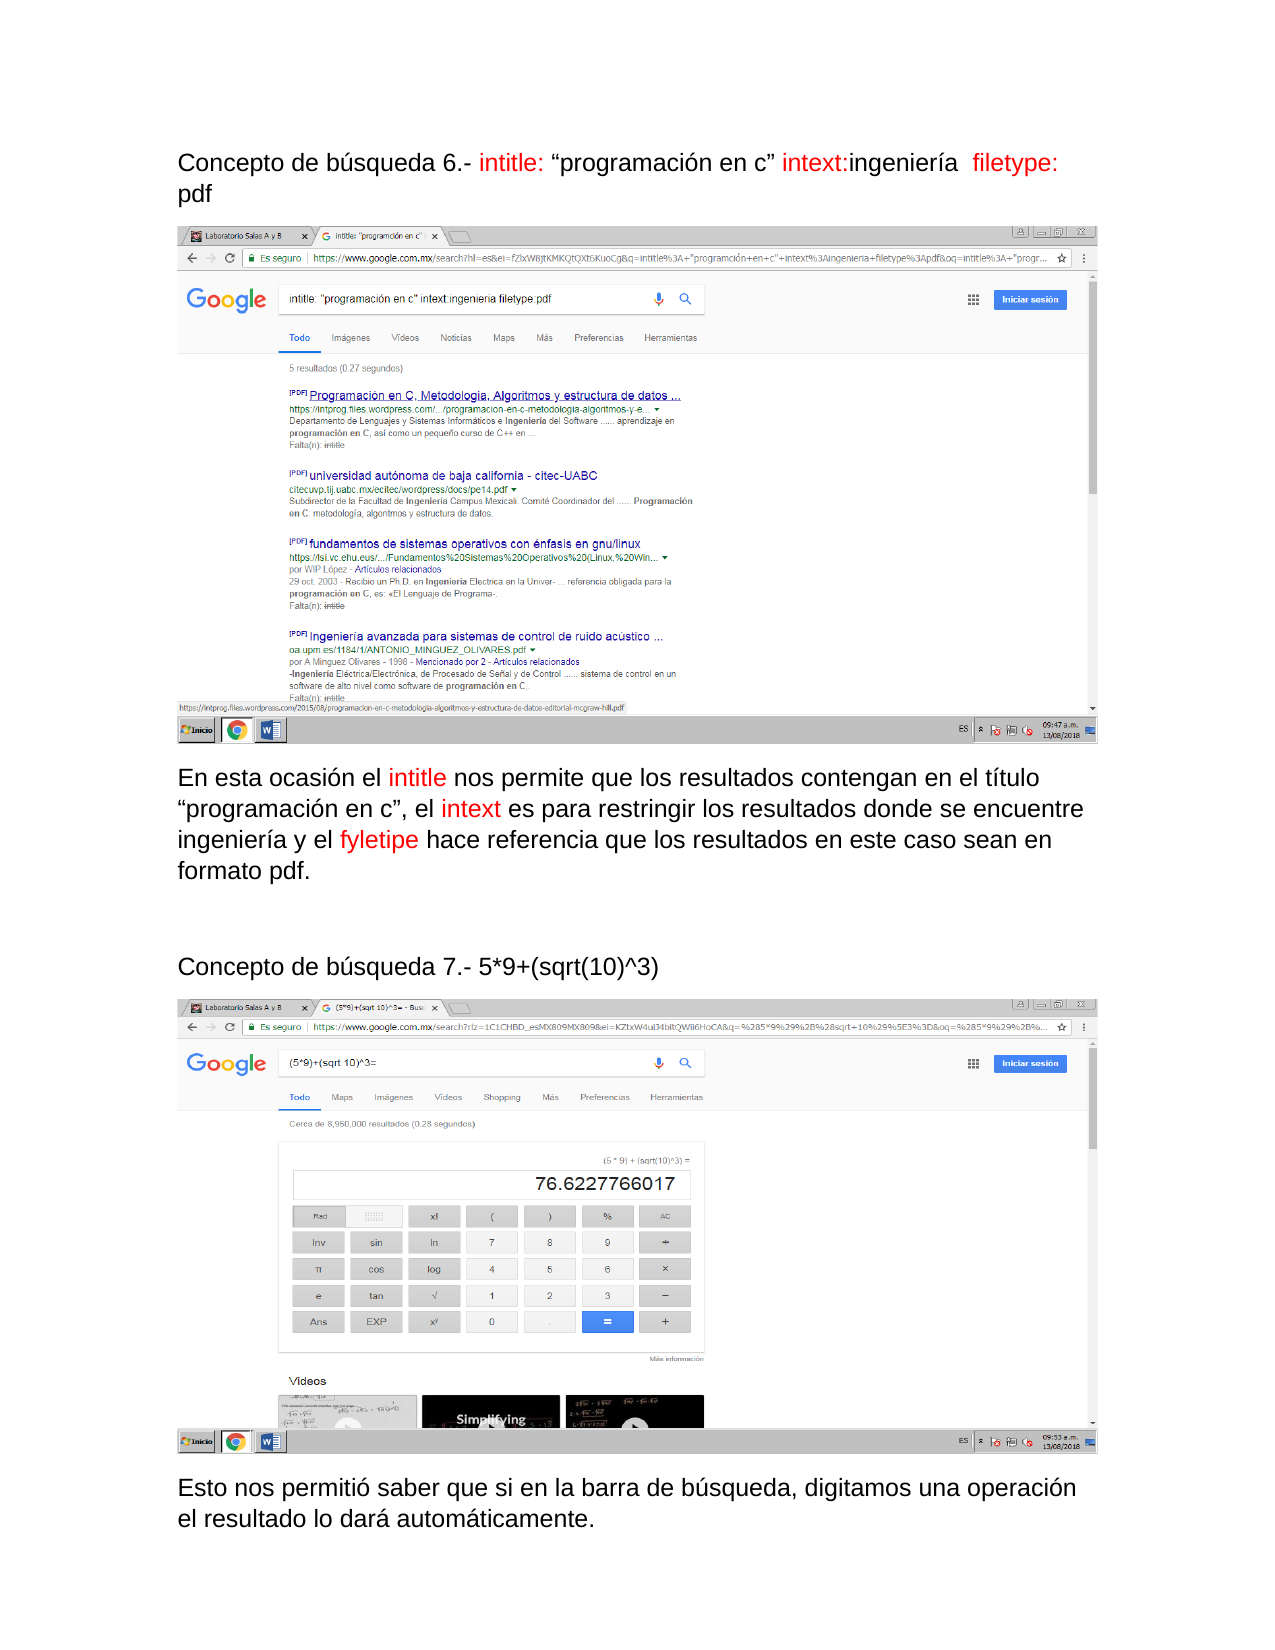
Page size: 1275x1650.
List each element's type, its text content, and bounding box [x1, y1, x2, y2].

picture [177, 999, 1098, 1454]
text Concepto de búsqueda 6.- intitle: “programación en c” intext:ingeniería filetype: pdf [177, 148, 1098, 207]
text Esto nos permitió saber que si en la barra de búsqueda, digitamos una operación el resultado lo dará automáticamente. [177, 1473, 1098, 1532]
picture [177, 226, 1098, 744]
text Concepto de búsqueda 7.- 5*9+(sqrt(10)^3) [177, 951, 1098, 980]
text En esta ocasión el intitle nos permite que los resultados contengan en el título “programación en c”, el intext es para restringir los resultados donde se encuentre ingeniería y el fyletipe hace referencia que los resultados en este caso sean en formato pdf. [177, 763, 1098, 885]
